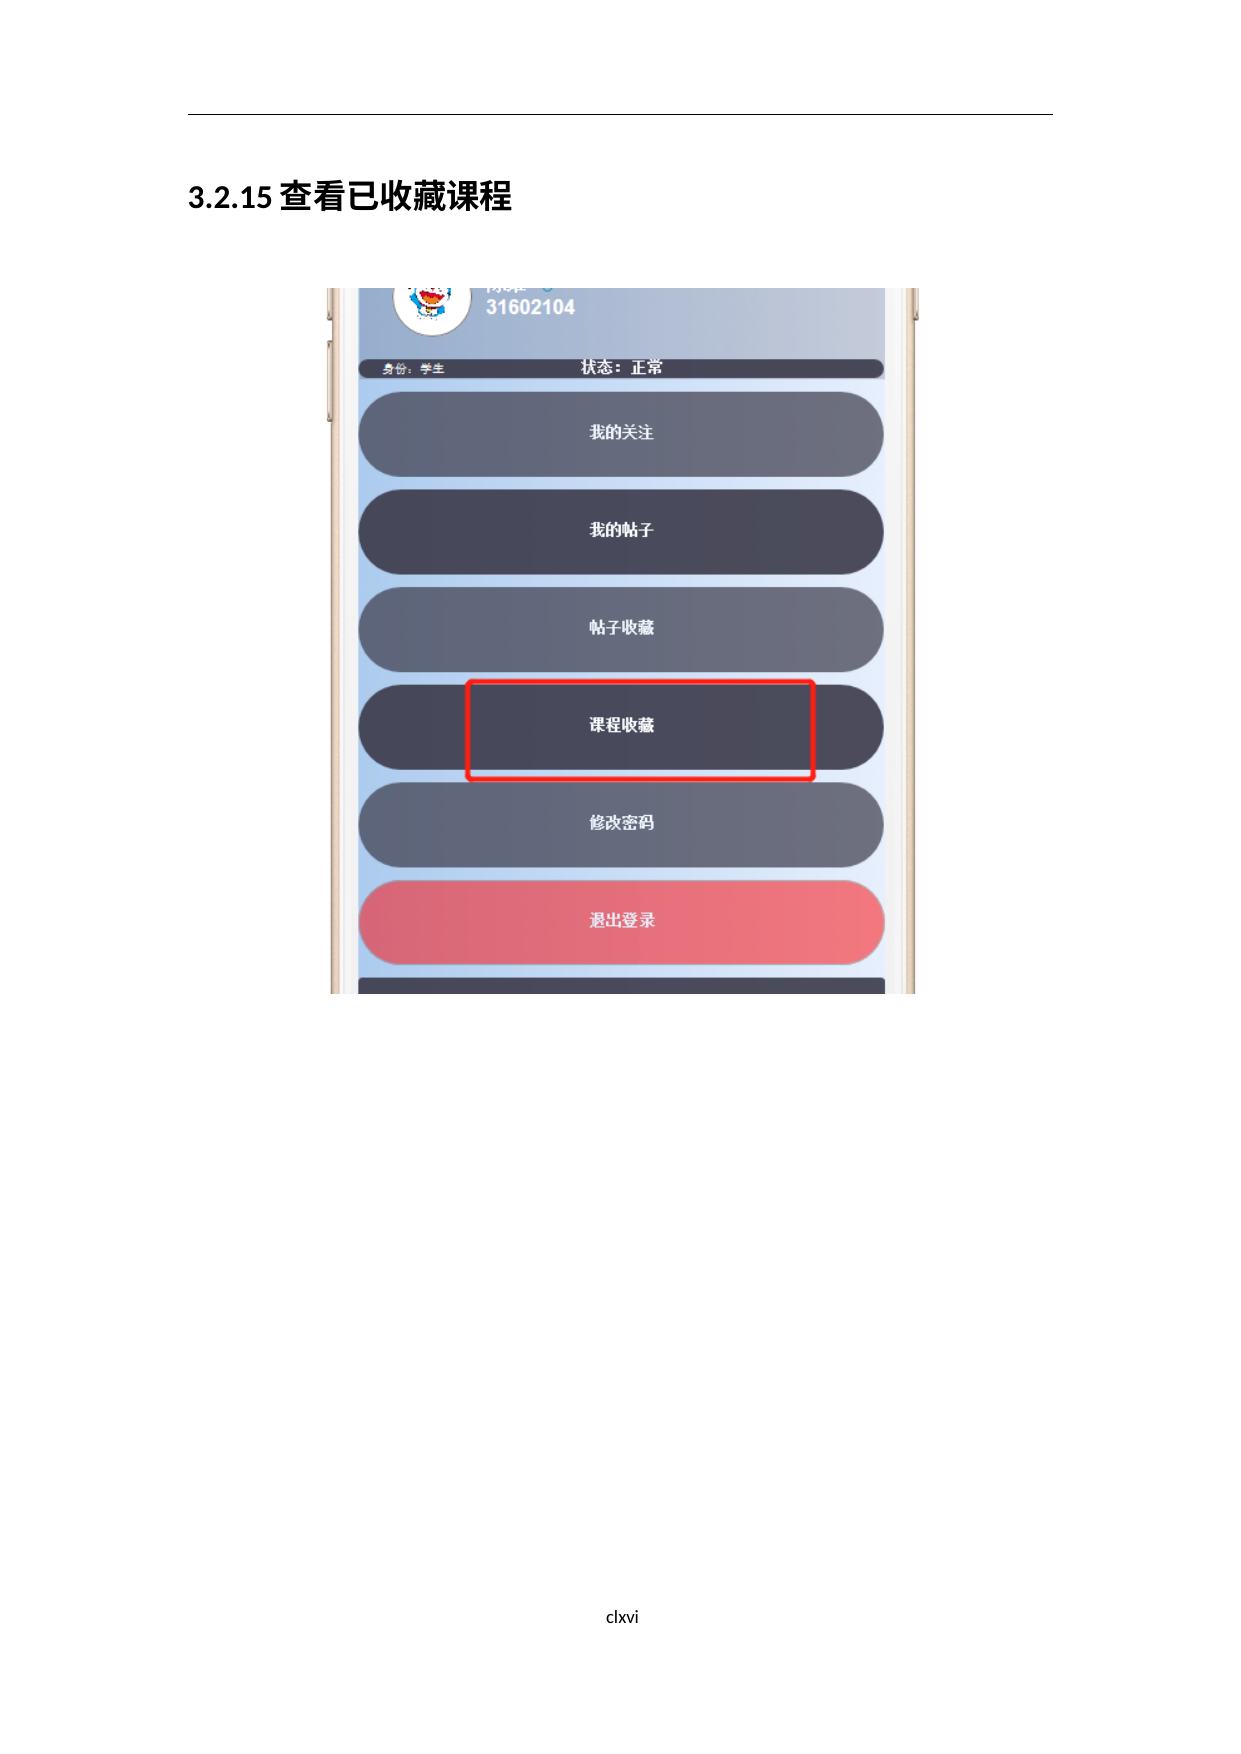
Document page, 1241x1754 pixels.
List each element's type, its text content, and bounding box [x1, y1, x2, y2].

picture [187, 288, 1014, 994]
subtitle 3.2.15查看已收藏课程 [187, 162, 1053, 227]
